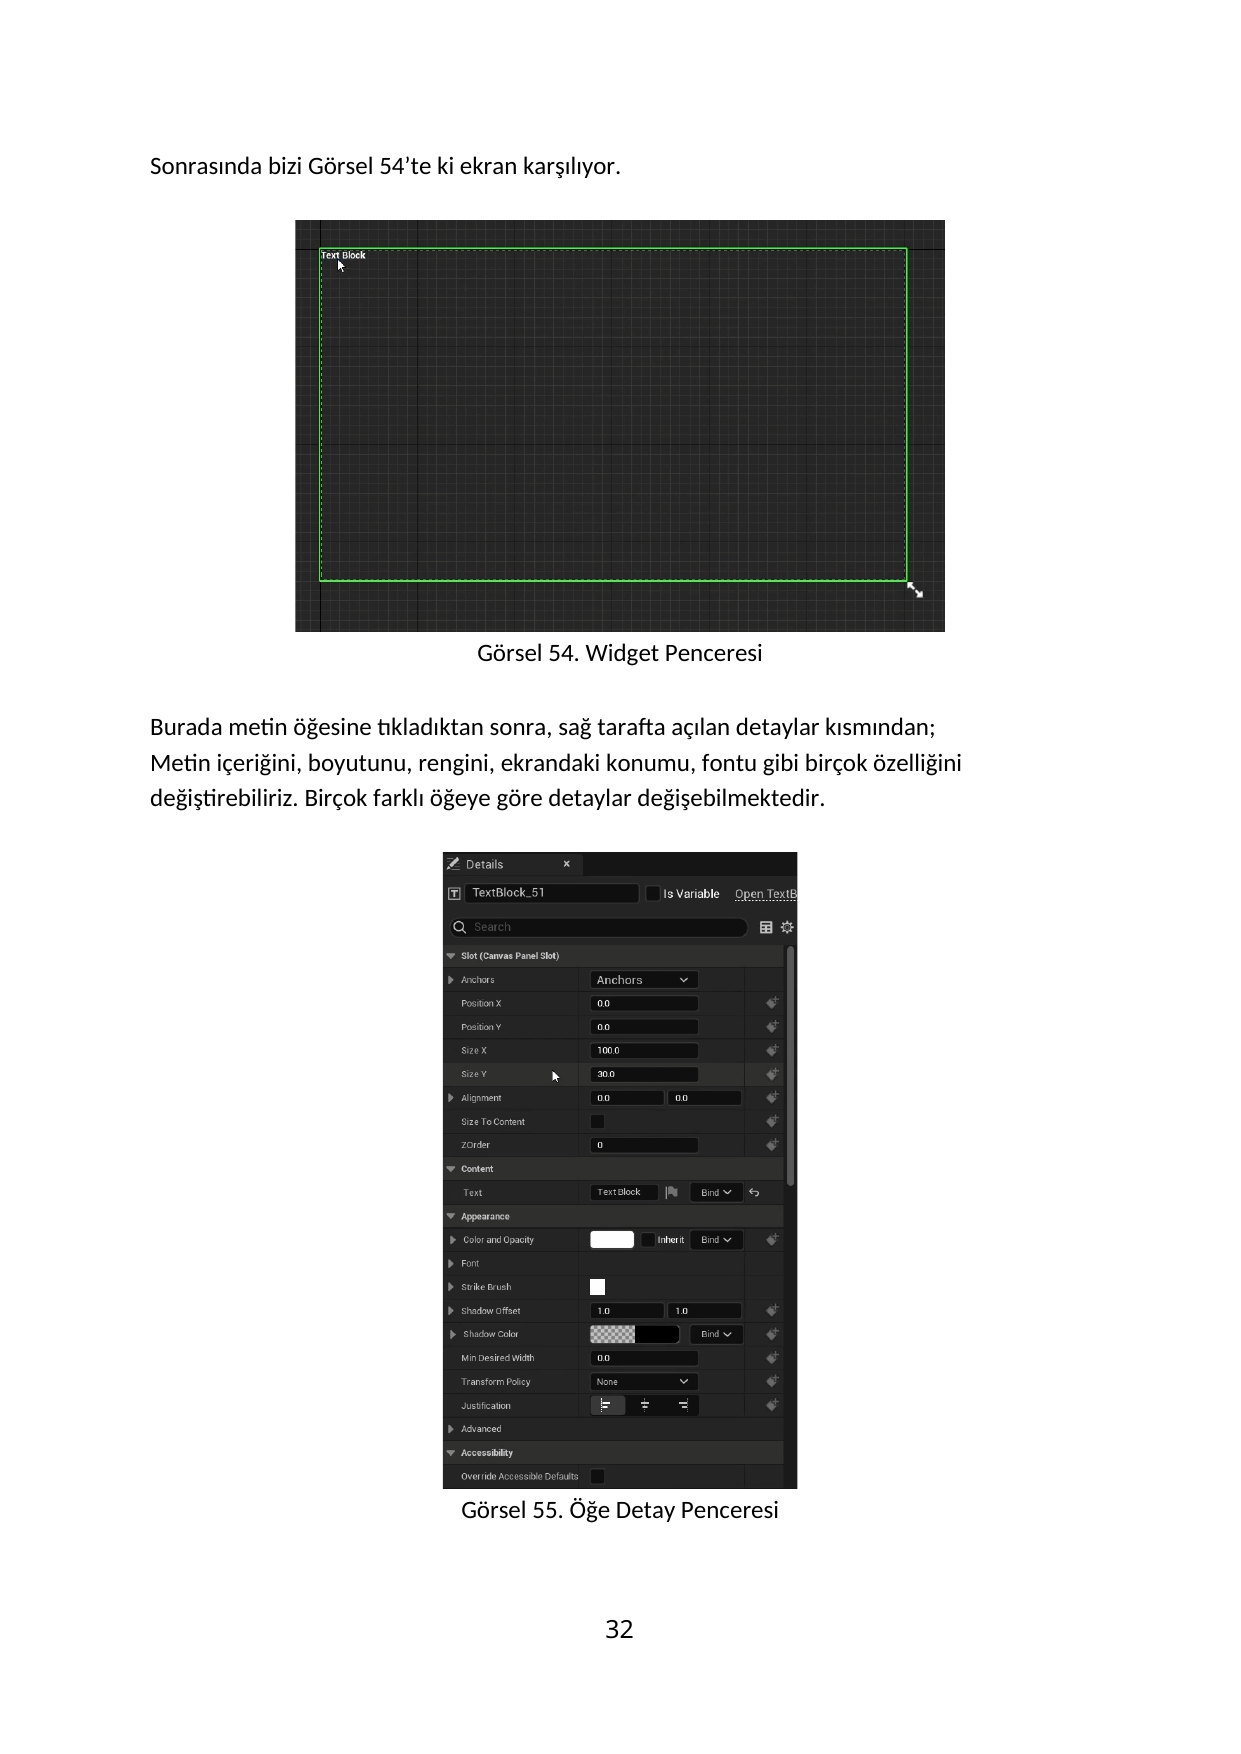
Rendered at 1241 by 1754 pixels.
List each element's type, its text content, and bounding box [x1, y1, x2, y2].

text Sonrasında bizi Görsel 54’te ki ekran karşılıyor. [150, 150, 1090, 181]
text Görsel 54. Widget Penceresi [150, 637, 1090, 667]
text Görsel 55. Öğe Detay Penceresi [150, 1494, 1090, 1524]
text Metin içeriğini, boyutunu, rengini, ekrandaki konumu, fontu gibi birçok özelliğini değiştirebiliriz. Birçok farklı öğeye göre detaylar değişebilmektedir. [150, 747, 1090, 813]
text Burada metin öğesine tıkladıktan sonra, sağ tarafta açılan detaylar kısmından; [150, 712, 1090, 742]
